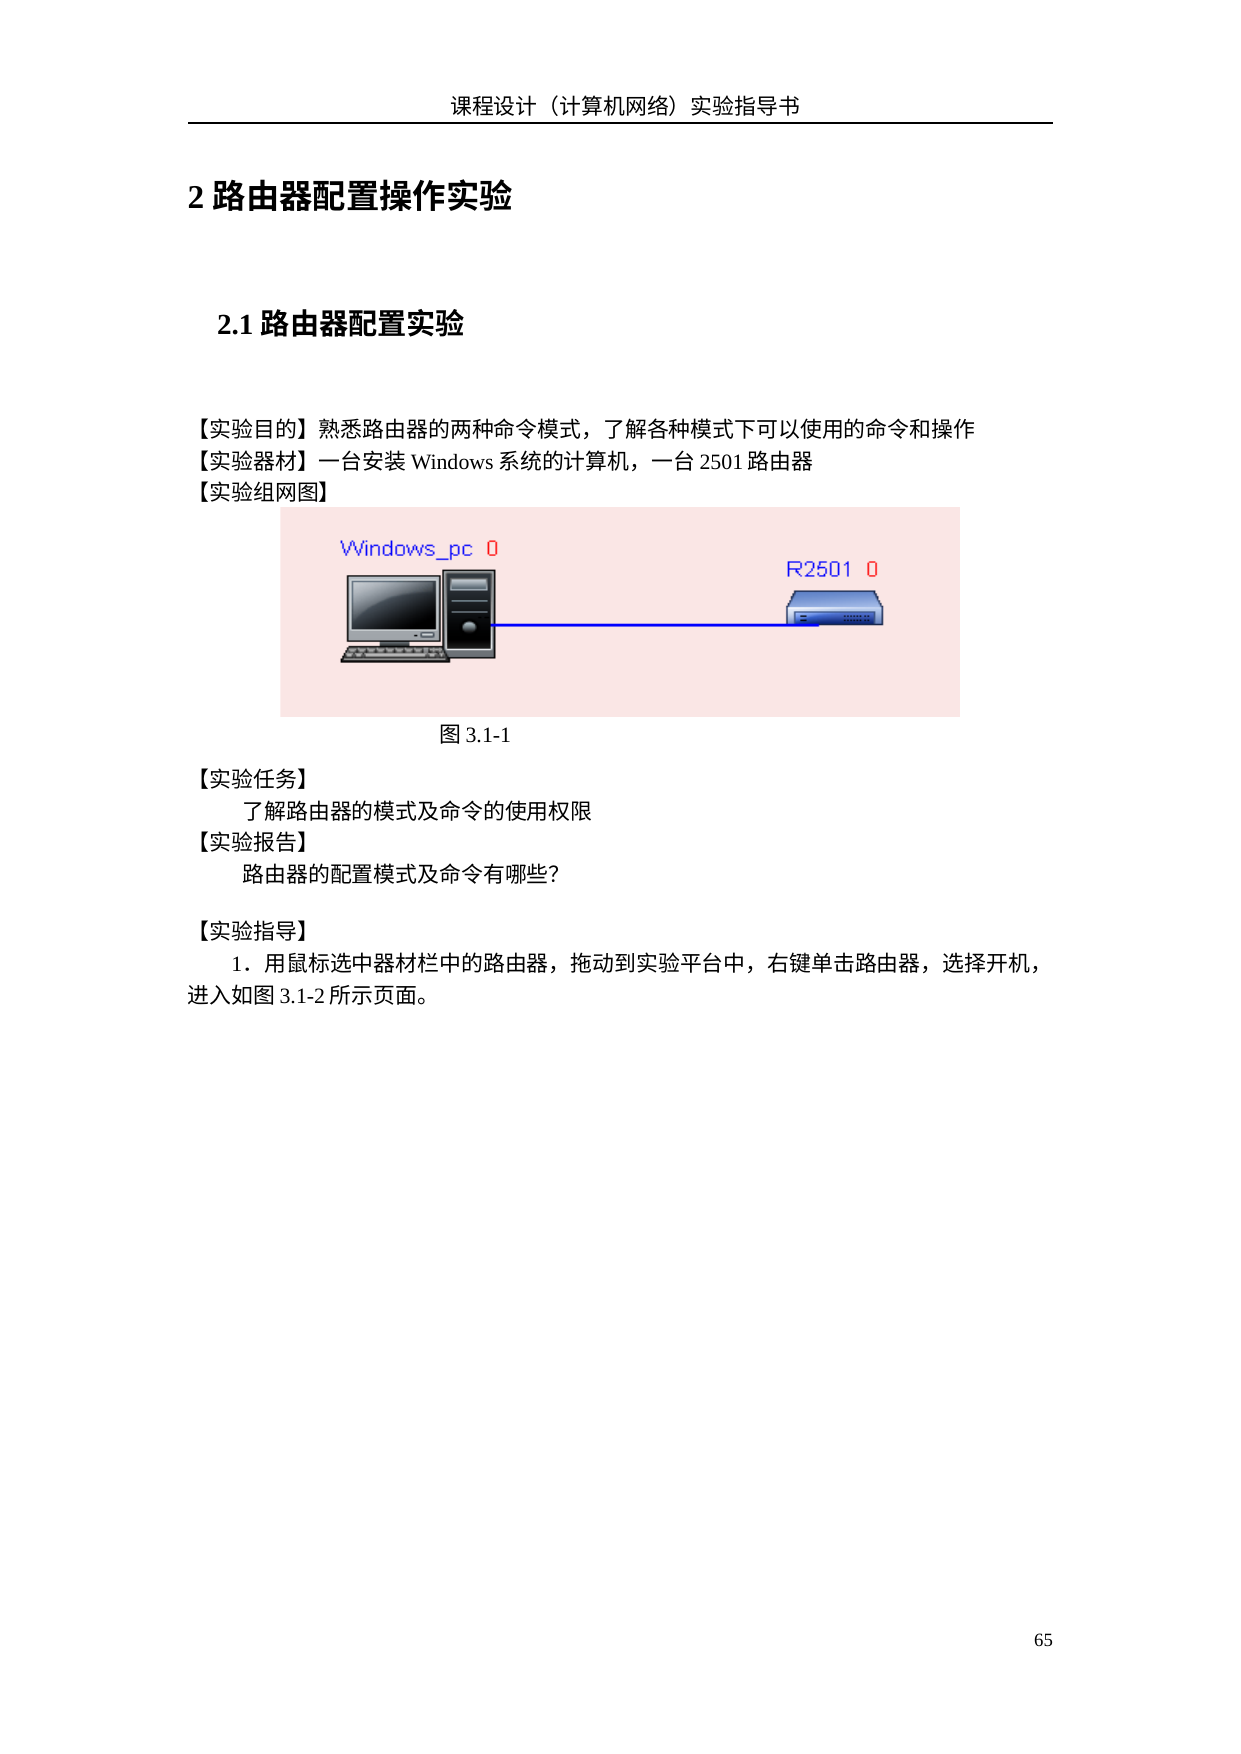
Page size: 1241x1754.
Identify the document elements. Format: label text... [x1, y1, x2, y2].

text 了解路由器的模式及命令的使用权限 [187, 794, 1053, 825]
text 【实验组网图】 [187, 475, 1053, 507]
subtitle 2.1 路由器配置实验 [187, 289, 1053, 354]
text 【实验报告】 [187, 825, 1053, 857]
text 【实验器材】一台安装Windows系统的计算机，一台2501路由器 [187, 444, 1053, 475]
text 【实验任务】 [187, 762, 1053, 794]
subtitle 2 路由器配置操作实验 [187, 162, 1053, 227]
text 1．用鼠标选中器材栏中的路由器，拖动到实验平台中，右键单击路由器，选择开机，进入如图3.1-2所示页面。 [187, 946, 1053, 1011]
picture [280, 507, 960, 717]
text 【实验目的】熟悉路由器的两种命令模式，了解各种模式下可以使用的命令和操作 [187, 412, 1053, 444]
text 图3.1-1 [187, 717, 1053, 749]
text 路由器的配置模式及命令有哪些？ [187, 857, 1053, 889]
text 【实验指导】 [187, 914, 1053, 946]
